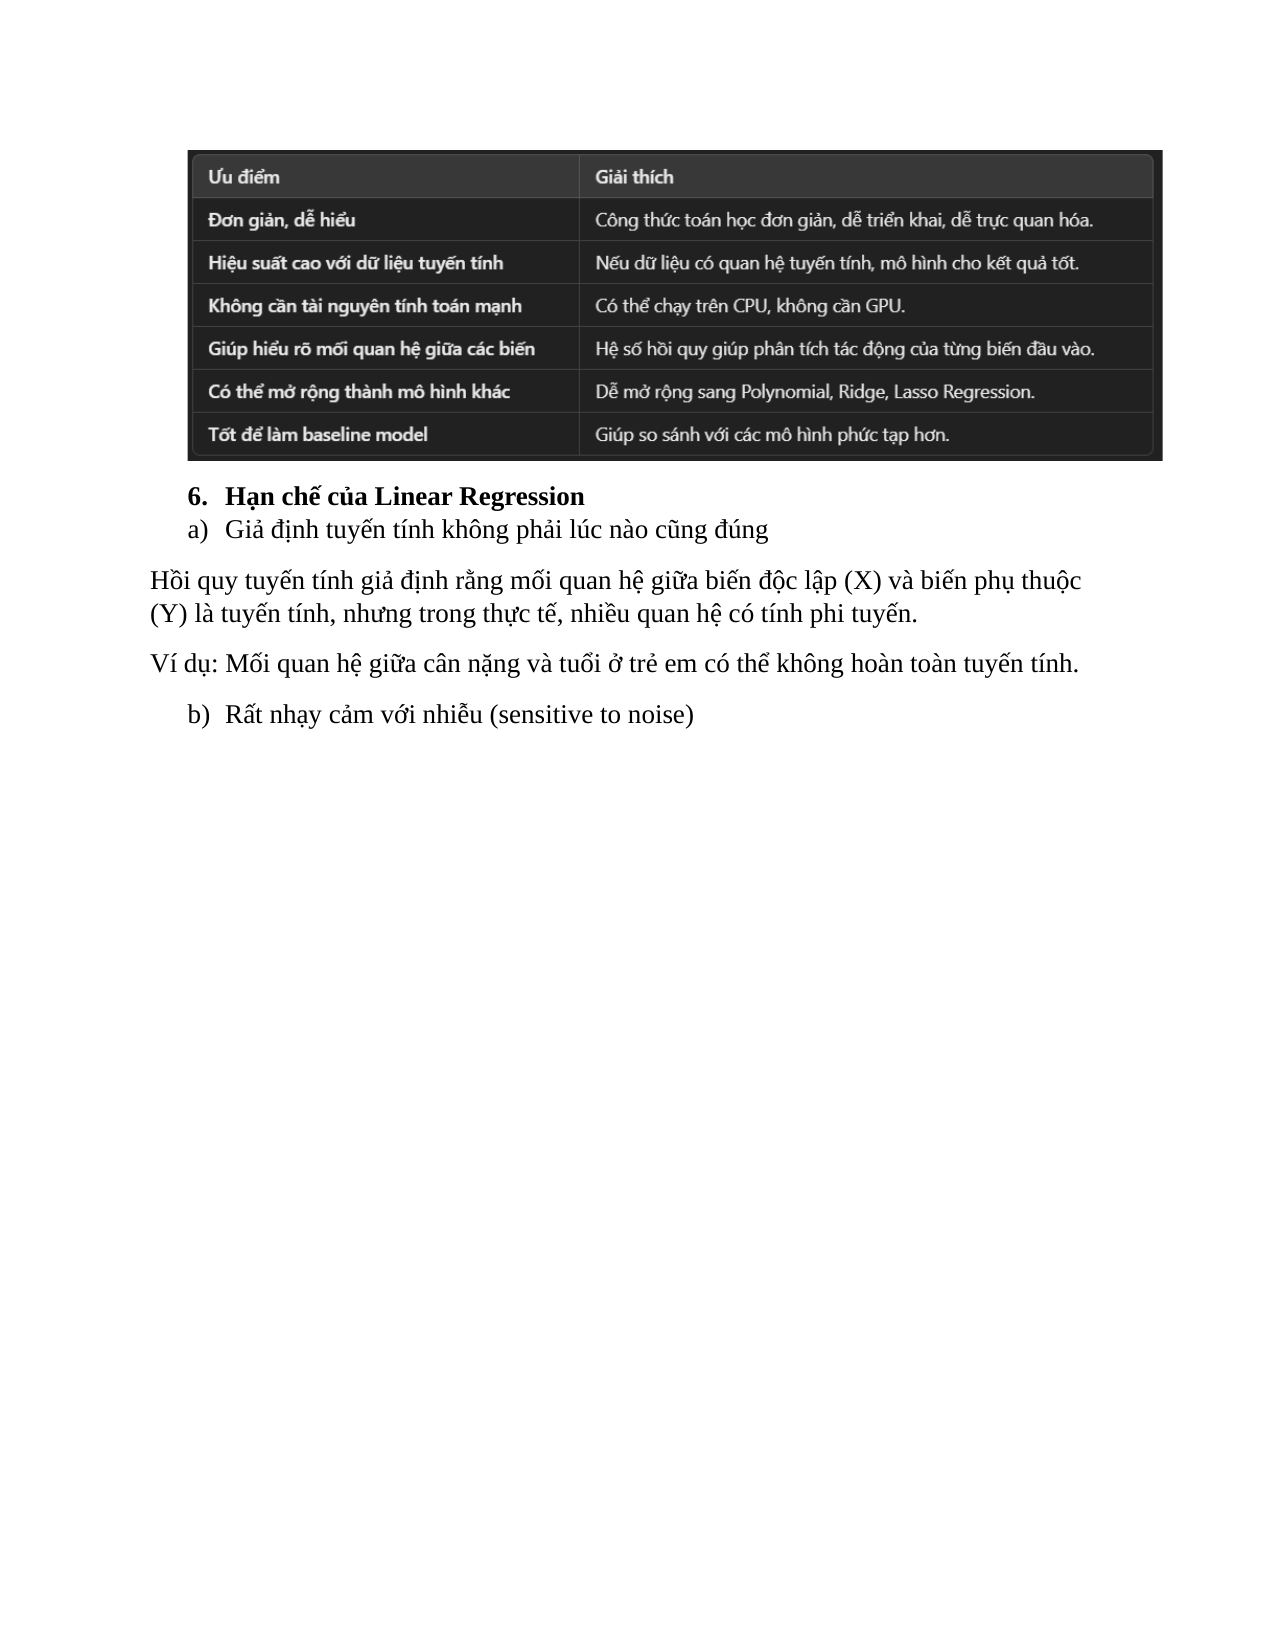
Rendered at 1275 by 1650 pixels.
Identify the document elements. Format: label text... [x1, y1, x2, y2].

list Rất nhạy cảm với nhiễu (sensitive to noise) [187, 698, 1125, 729]
list Hạn chế của Linear Regression [187, 480, 1125, 511]
text Hồi quy tuyến tính giả định rằng mối quan hệ giữa biến độc lập (X) và biến phụ thuộc (Y) là tuyến tính, nhưng trong thực tế, nhiều quan hệ có tính phi tuyến. [150, 564, 1125, 628]
text Ví dụ: Mối quan hệ giữa cân nặng và tuổi ở trẻ em có thể không hoàn toàn tuyến tính. [150, 648, 1125, 679]
picture [187, 150, 1163, 461]
list Giả định tuyến tính không phải lúc nào cũng đúng [187, 514, 1125, 545]
